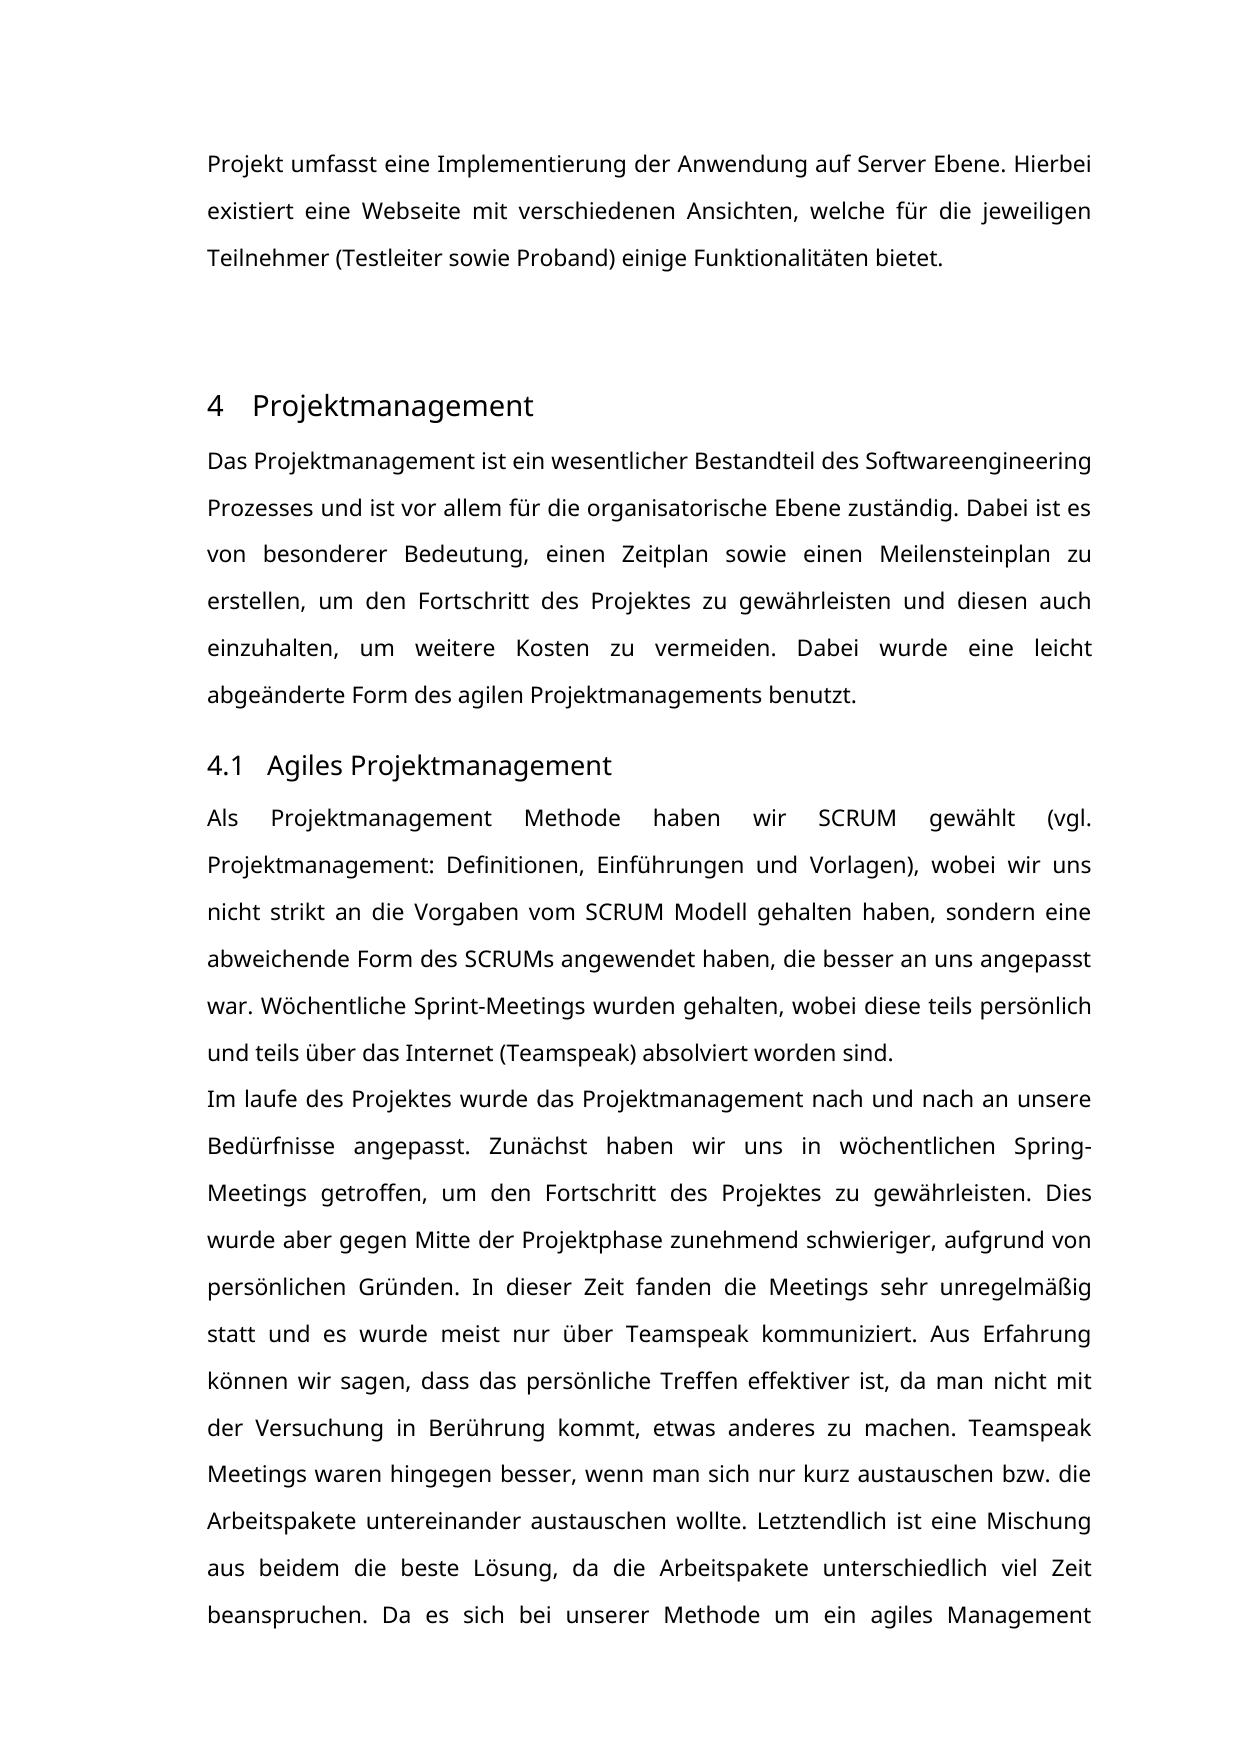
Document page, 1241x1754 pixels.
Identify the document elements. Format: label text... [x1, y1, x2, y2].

subtitle Agiles Projektmanagement [207, 747, 1092, 784]
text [207, 1083, 1092, 1630]
text Das Projektmanagement ist ein wesentlicher Bestandteil des Softwareengineering Prozesses und ist vor allem für die organisatorische Ebene zuständig. Dabei ist es von besonderer Bedeutung, einen Zeitplan sowie einen Meilensteinplan zu erstellen, um den Fortschritt des Projektes zu gewährleisten und diesen auch einzuhalten, um weitere Kosten zu vermeiden. Dabei wurde eine leicht abgeänderte Form des agilen Projektmanagements benutzt. [207, 445, 1092, 710]
subtitle Projektmanagement [207, 385, 1092, 425]
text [207, 148, 1092, 273]
text Als Projektmanagement Methode haben wir SCRUM gewählt (vgl. Projektmanagement: Definitionen, Einführungen und Vorlagen), wobei wir uns nicht strikt an die Vorgaben vom SCRUM Modell gehalten haben, sondern eine abweichende Form des SCRUMs angewendet haben, die besser an uns angepasst war. Wöchentliche Sprint-Meetings wurden gehalten, wobei diese teils persönlich und teils über das Internet (Teamspeak) absolviert worden sind. [207, 802, 1092, 1068]
